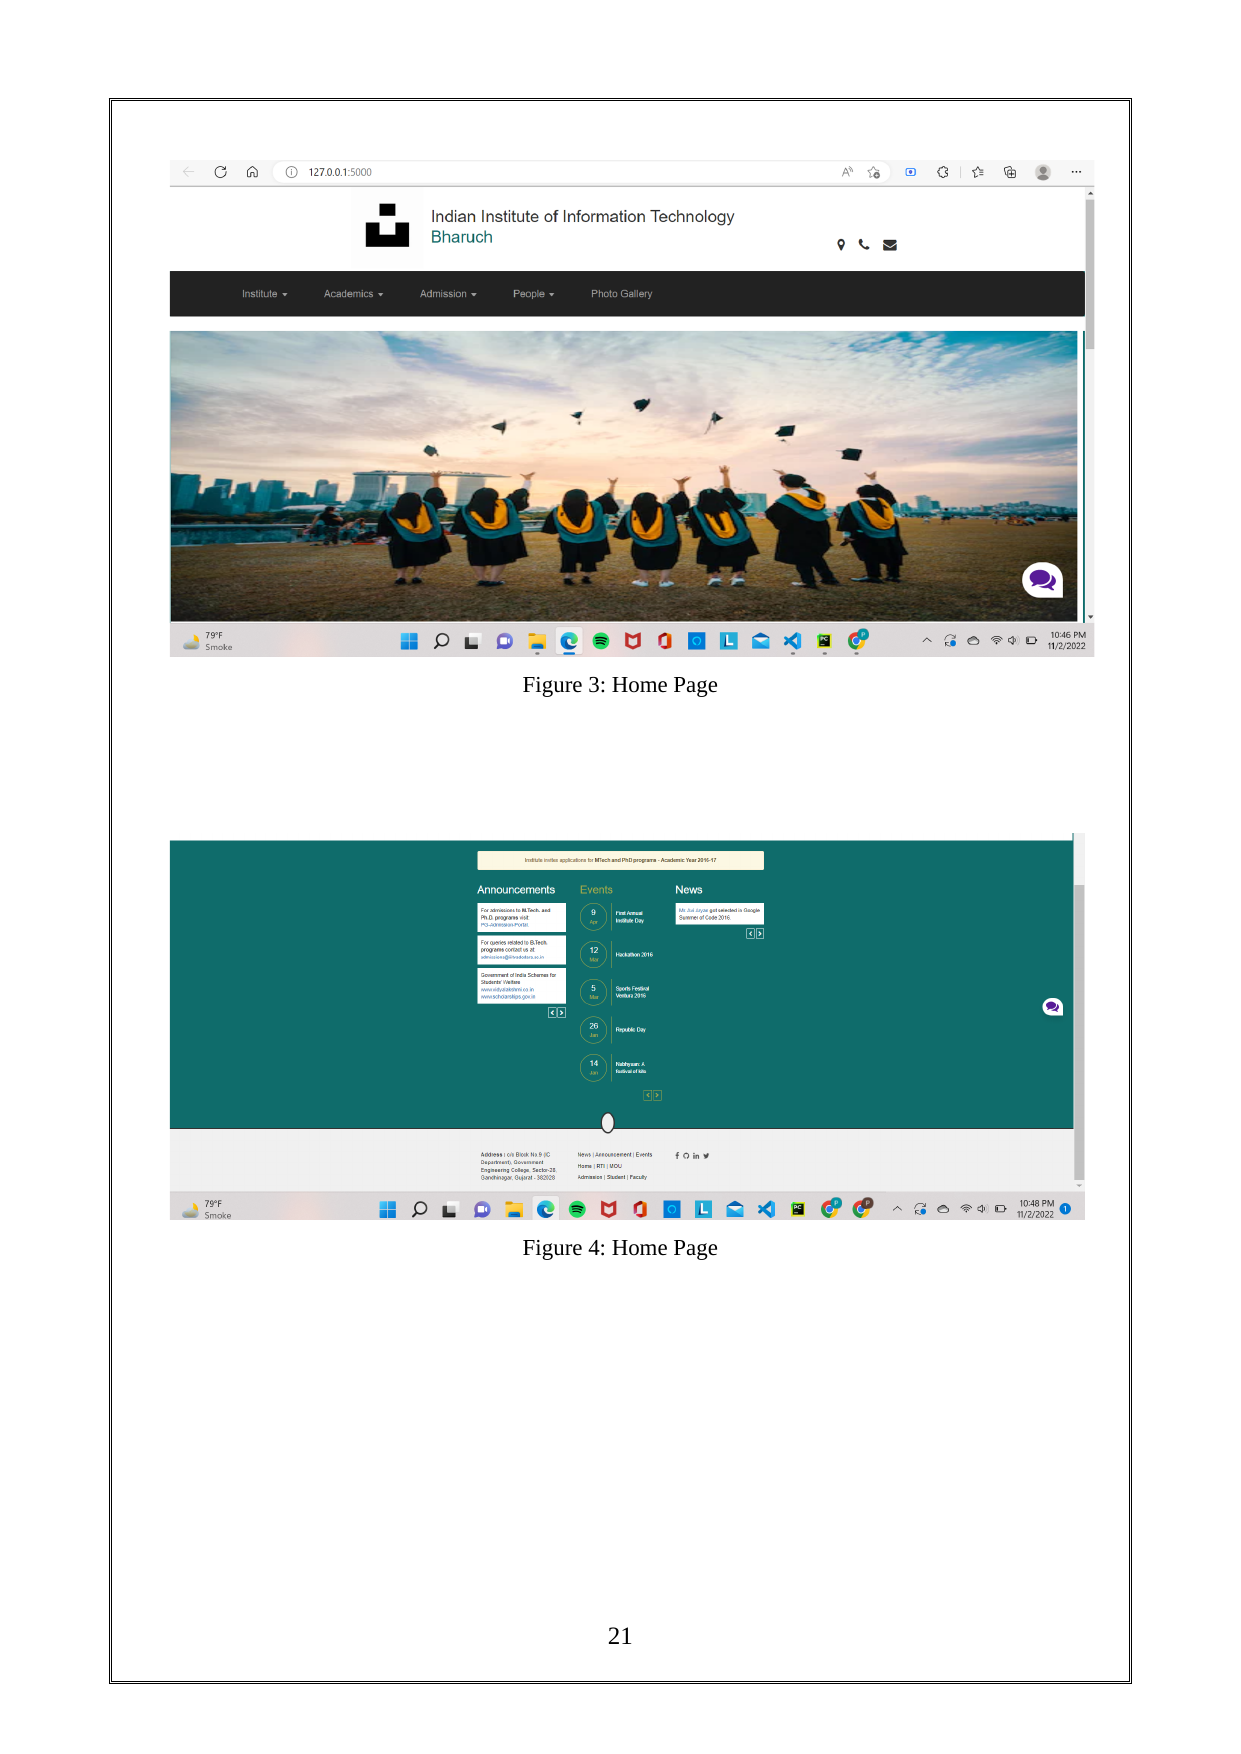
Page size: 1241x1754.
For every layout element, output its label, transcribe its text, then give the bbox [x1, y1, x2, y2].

picture [169, 833, 1085, 1220]
text Figure 4: Home Page [120, 1234, 1120, 1260]
text Figure 3: Home Page [120, 671, 1120, 697]
picture [169, 160, 1095, 657]
